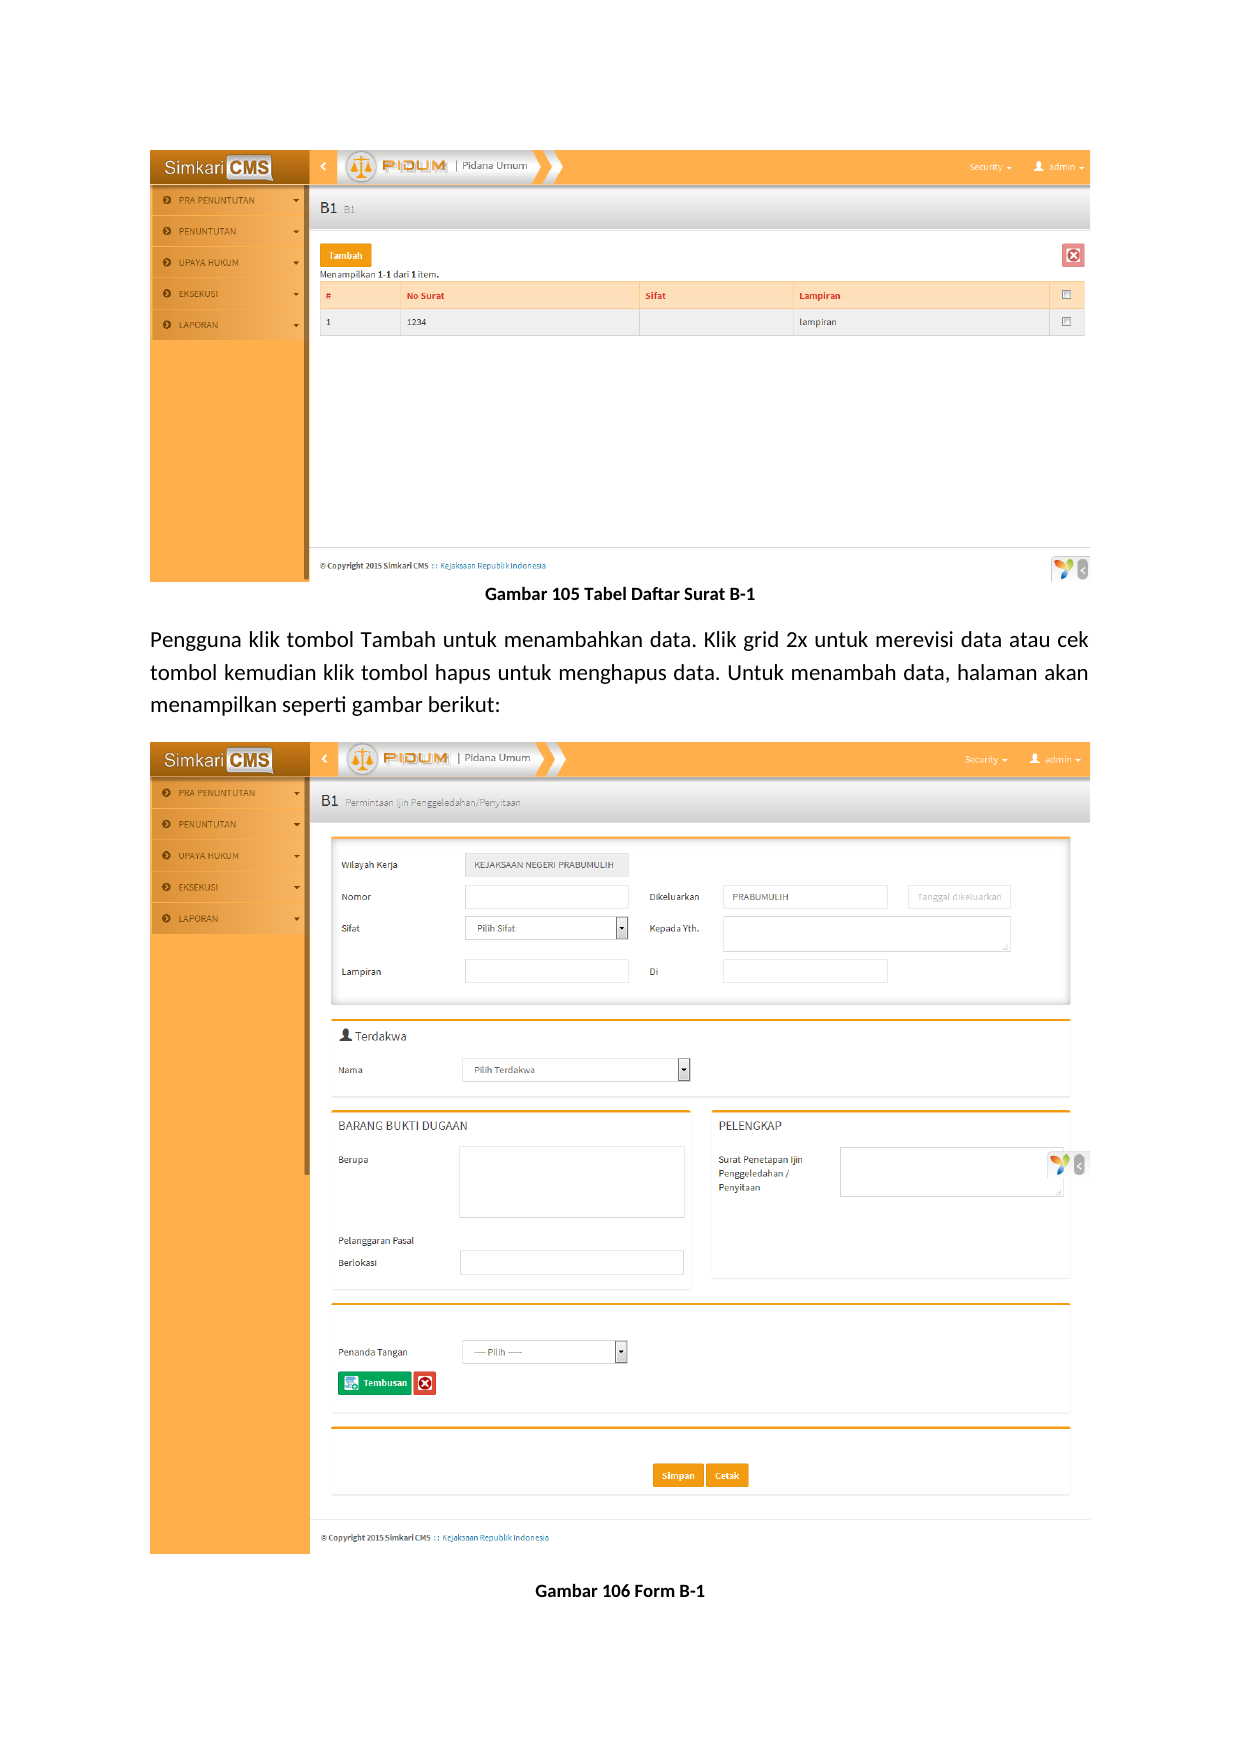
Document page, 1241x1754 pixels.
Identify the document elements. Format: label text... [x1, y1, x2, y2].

picture [150, 150, 1091, 582]
picture [150, 742, 1091, 1554]
text Gambar 105 Tabel Daftar Surat B-1 [150, 582, 1090, 605]
text Gambar 106 Form B-1 [150, 1579, 1090, 1602]
text Pengguna klik tombol Tambah untuk menambahkan data. Klik grid 2x untuk merevisi data atau cek tombol kemudian klik tombol hapus untuk menghapus data. Untuk menambah data, halaman akan menampilkan seperti gambar berikut: [150, 626, 1090, 718]
